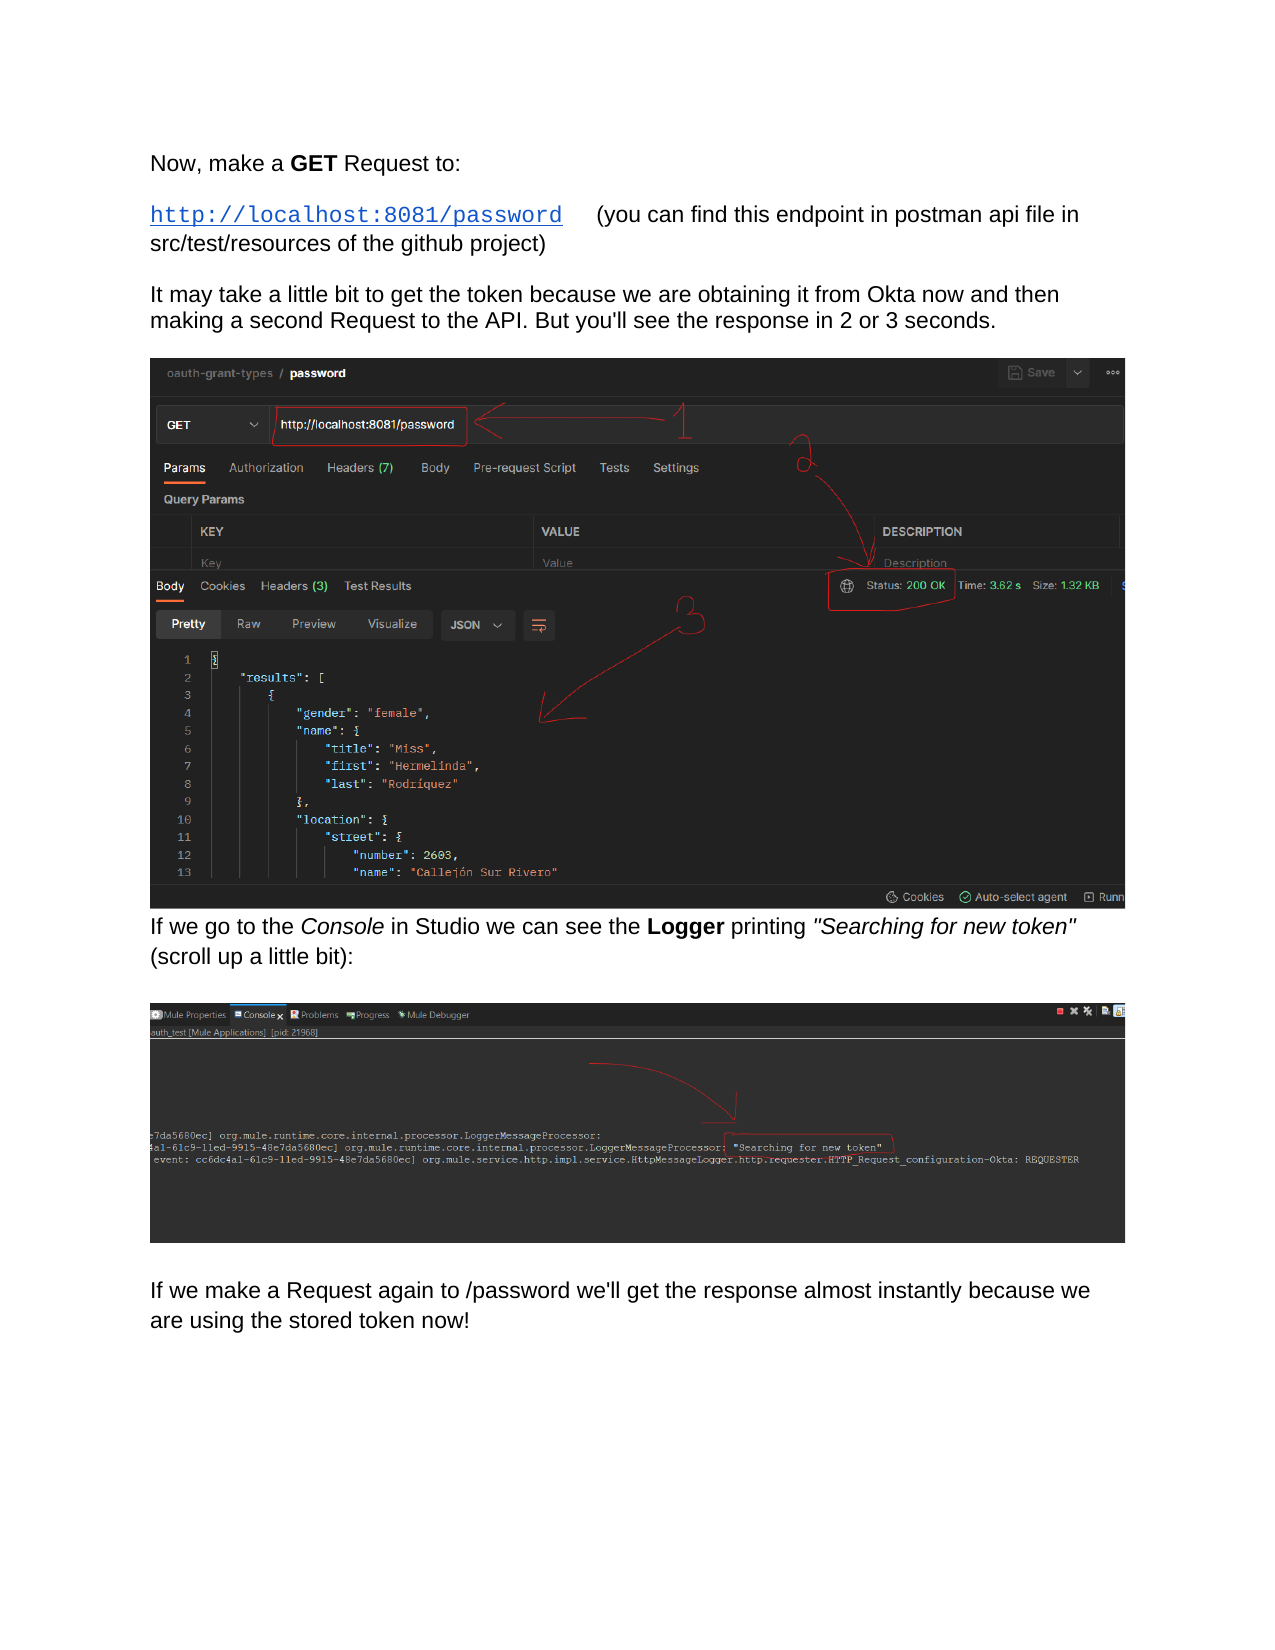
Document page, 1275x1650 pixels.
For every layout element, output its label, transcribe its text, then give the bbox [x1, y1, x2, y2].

picture [150, 358, 1125, 909]
picture [150, 1003, 1125, 1243]
text Now, make a GET Request to: [150, 150, 1125, 176]
text It may take a little bit to get the token because we are obtaining it from Okta now and then making a second Request to the API. But you'll see the response in 2 or 3 seconds. [150, 281, 1125, 334]
text If we go to the Console in Studio we can see the Logger printing "Searching for new token" (scroll up a little bit): [150, 913, 1125, 969]
text http://localhost:8081/password (you can find this endpoint in postman api file in src/test/resources of the github project) [150, 201, 1125, 256]
text If we make a Request again to /password we'll get the response almost instantly because we are using the stored token now! [150, 1277, 1125, 1333]
